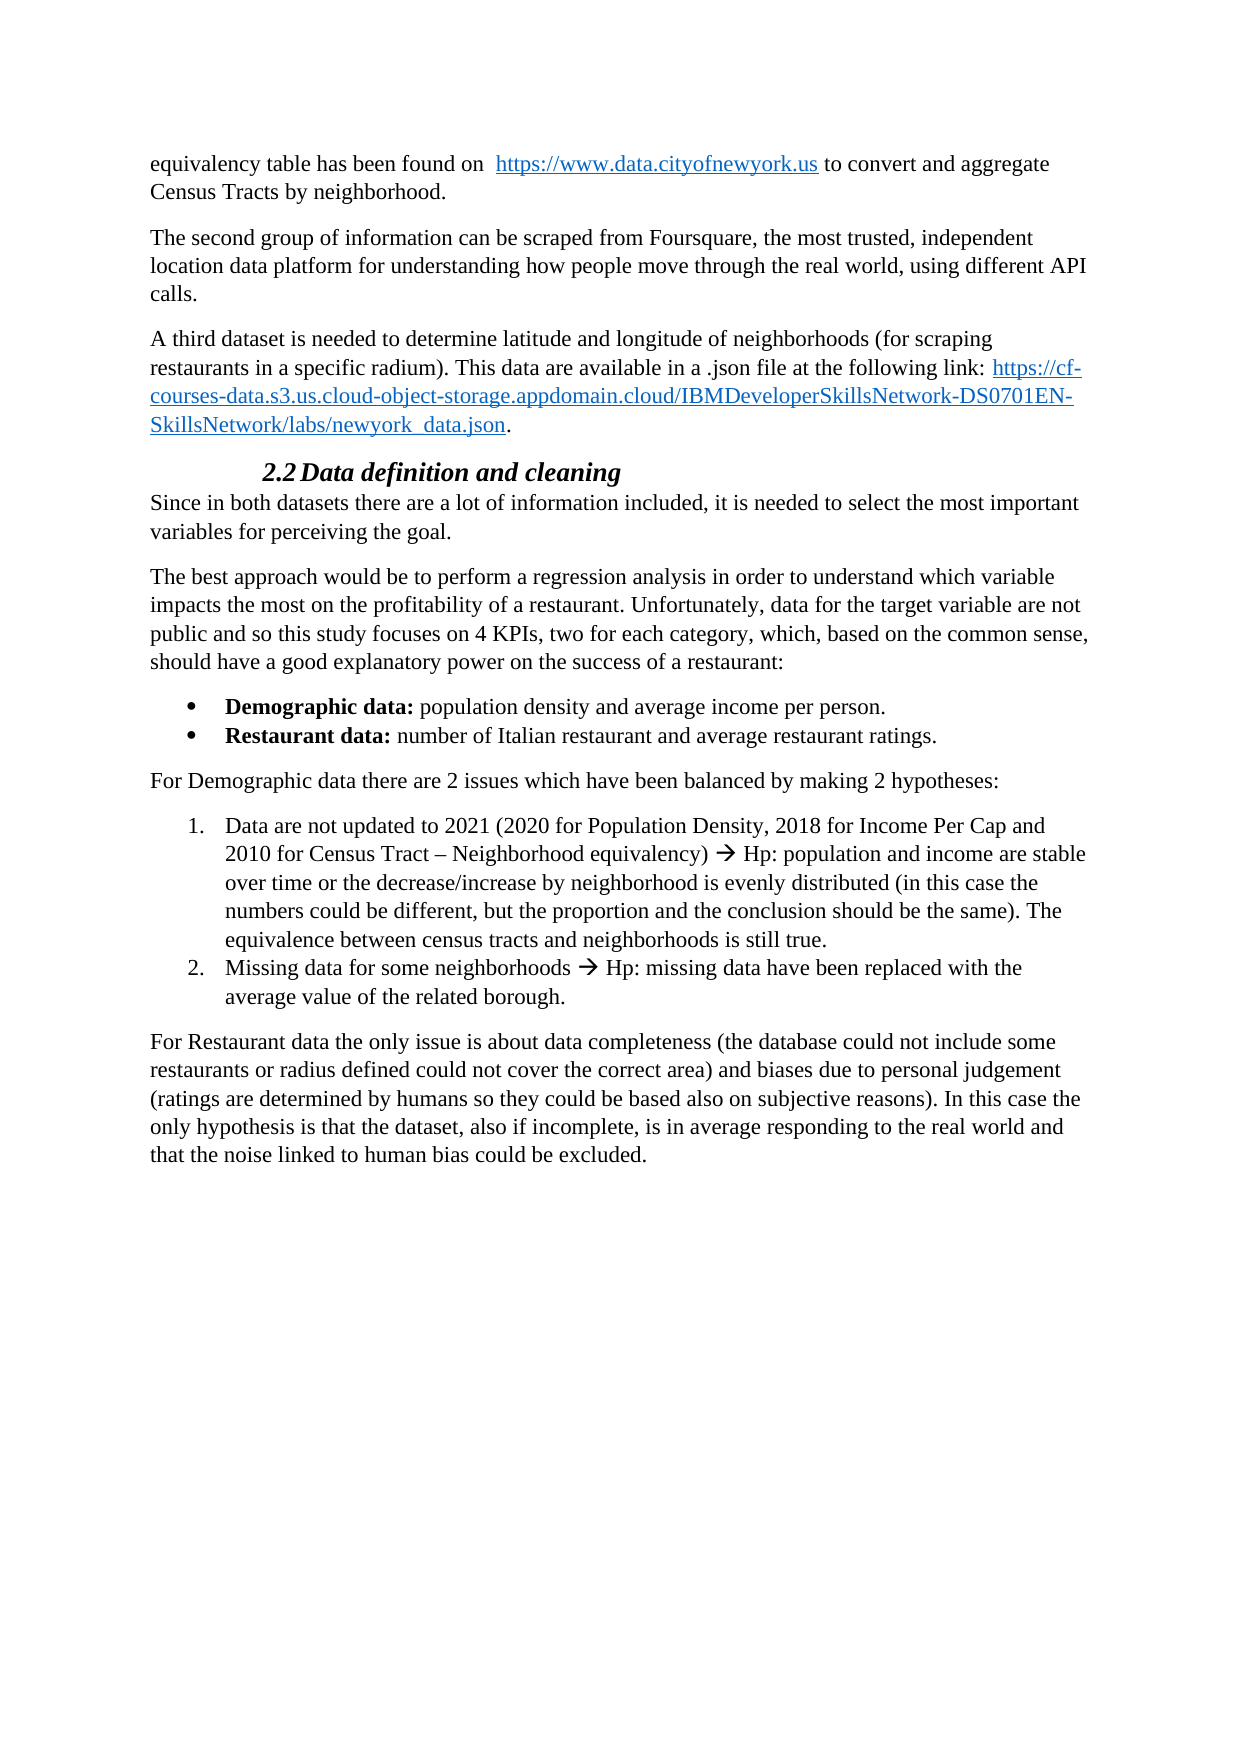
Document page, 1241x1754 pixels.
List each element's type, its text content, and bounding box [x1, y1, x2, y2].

text Since in both datasets there are a lot of information included, it is needed to select the most important variables for perceiving the goal. [150, 489, 1090, 544]
text For Restaurant data the only issue is about data completeness (the database could not include some restaurants or radius defined could not cover the correct area) and biases due to personal judgement (ratings are determined by humans so they could be based also on subjective reasons). In this case the only hypothesis is that the dataset, also if incomplete, is in average responding to the real world and that the noise linked to human bias could be excluded. [150, 1028, 1090, 1168]
text The second group of information can be scraped from Foursquare, the most trusted, independent location data platform for understanding how people move through the real world, using different API calls. [150, 223, 1090, 307]
text The best approach would be to perform a regression analysis in order to understand which variable impacts the most on the profitability of a restaurant. Unfortunately, data for the target variable are not public and so this study focuses on 4 KPIs, two for each category, which, based on the common sense, should have a good explanatory power on the success of a restaurant: [150, 563, 1090, 675]
list Data are not updated to 2021 (2020 for Population Density, 2018 for Income Per Cap and 2010 for Census Tract – Neighborhood equivalency) Hp: population and income are stable over time or the decrease/increase by neighborhood is evenly distributed (in this case the numbers could be different, but the proportion and the conclusion should be the same). The equivalence between census tracts and neighborhoods is still true. [187, 812, 1090, 952]
list Missing data for some neighborhoods Hp: missing data have been replaced with the average value of the related borough. [187, 954, 1090, 1009]
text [150, 150, 1090, 205]
text A third dataset is needed to determine latitude and longitude of neighborhoods (for scraping restaurants in a specific radium). This data are available in a .json file at the following link: https://cf-courses-data.s3.us.cloud-object-storage.appdomain.cloud/IBMDeveloperSkillsNetwork-DS0701EN-SkillsNetwork/labs/newyork_data.json. [150, 326, 1090, 437]
list Restaurant data: number of Italian restaurant and average restaurant ratings. [187, 722, 1090, 748]
list Demographic data: population density and average income per person. [187, 693, 1090, 720]
text For Demographic data there are 2 issues which have been balanced by making 2 hypotheses: [150, 767, 1090, 793]
subtitle Data definition and cleaning [262, 456, 1090, 487]
